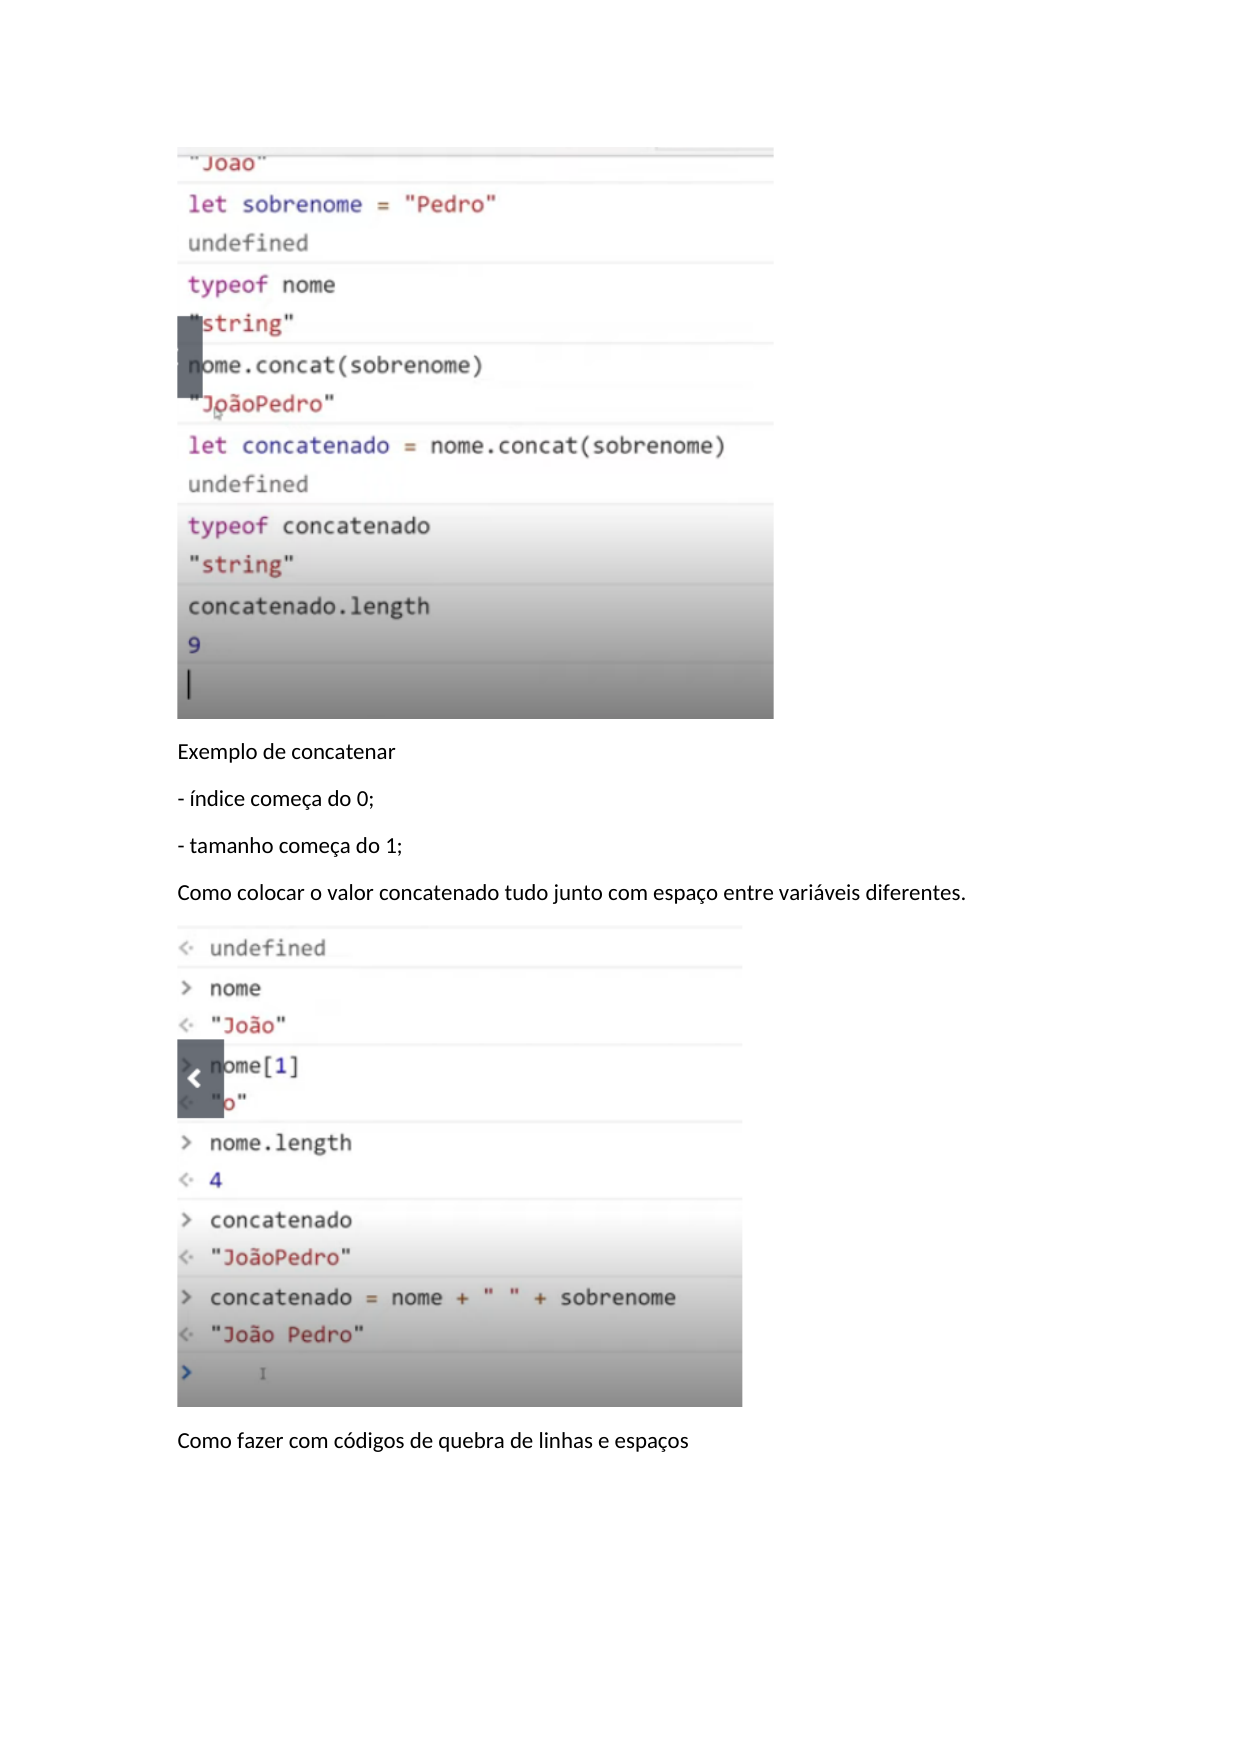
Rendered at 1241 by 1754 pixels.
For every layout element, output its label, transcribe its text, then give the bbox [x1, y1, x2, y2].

picture [177, 925, 743, 1407]
text - índice começa do 0; [177, 784, 1063, 812]
text Como fazer com códigos de quebra de linhas e espaços [177, 1426, 1063, 1454]
text Exemplo de concatenar [177, 737, 1063, 765]
picture [177, 147, 774, 719]
text Como colocar o valor concatenado tudo junto com espaço entre variáveis diferentes. [177, 878, 1063, 906]
text - tamanho começa do 1; [177, 831, 1063, 859]
